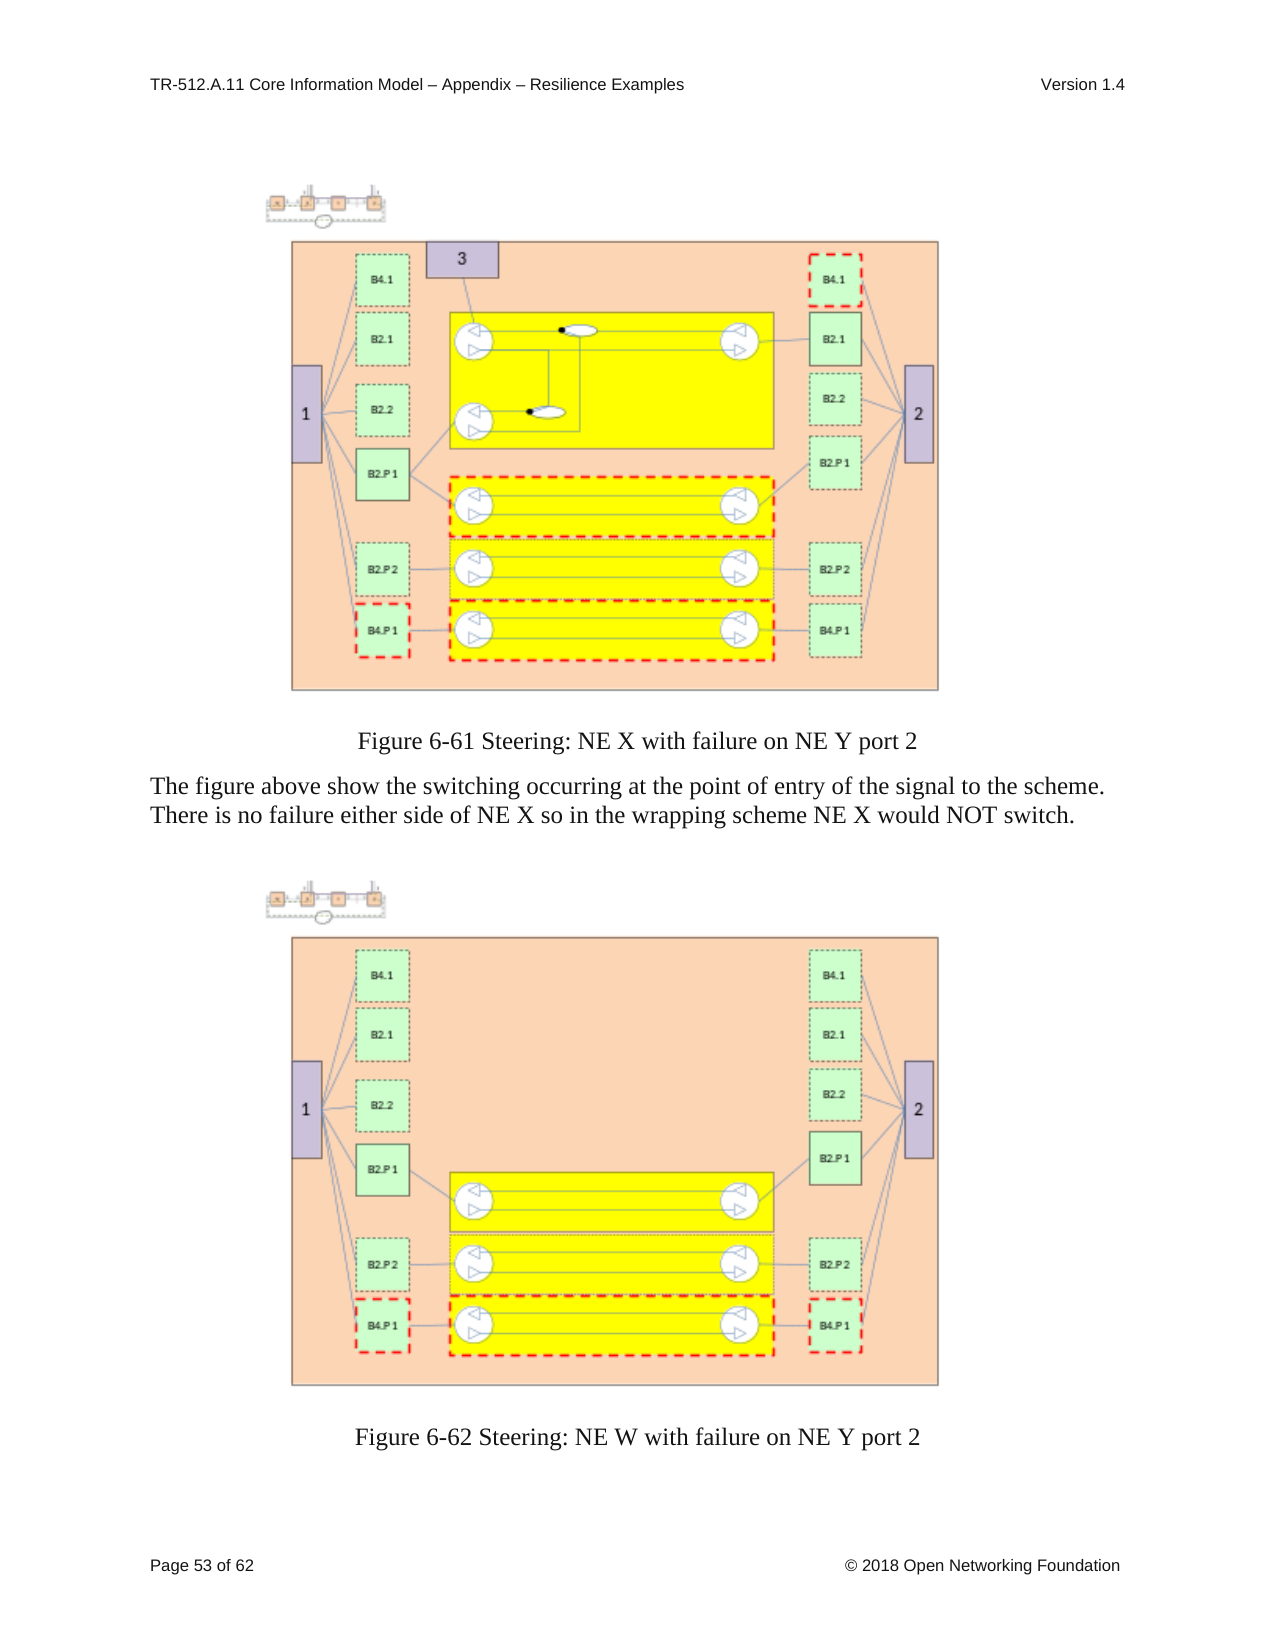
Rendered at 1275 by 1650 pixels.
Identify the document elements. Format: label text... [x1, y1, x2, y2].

text The figure above show the switching occurring at the point of entry of the signal to the scheme. There is no failure either side of NE X so in the wrapping scheme NE X would NOT switch. [150, 771, 1125, 829]
